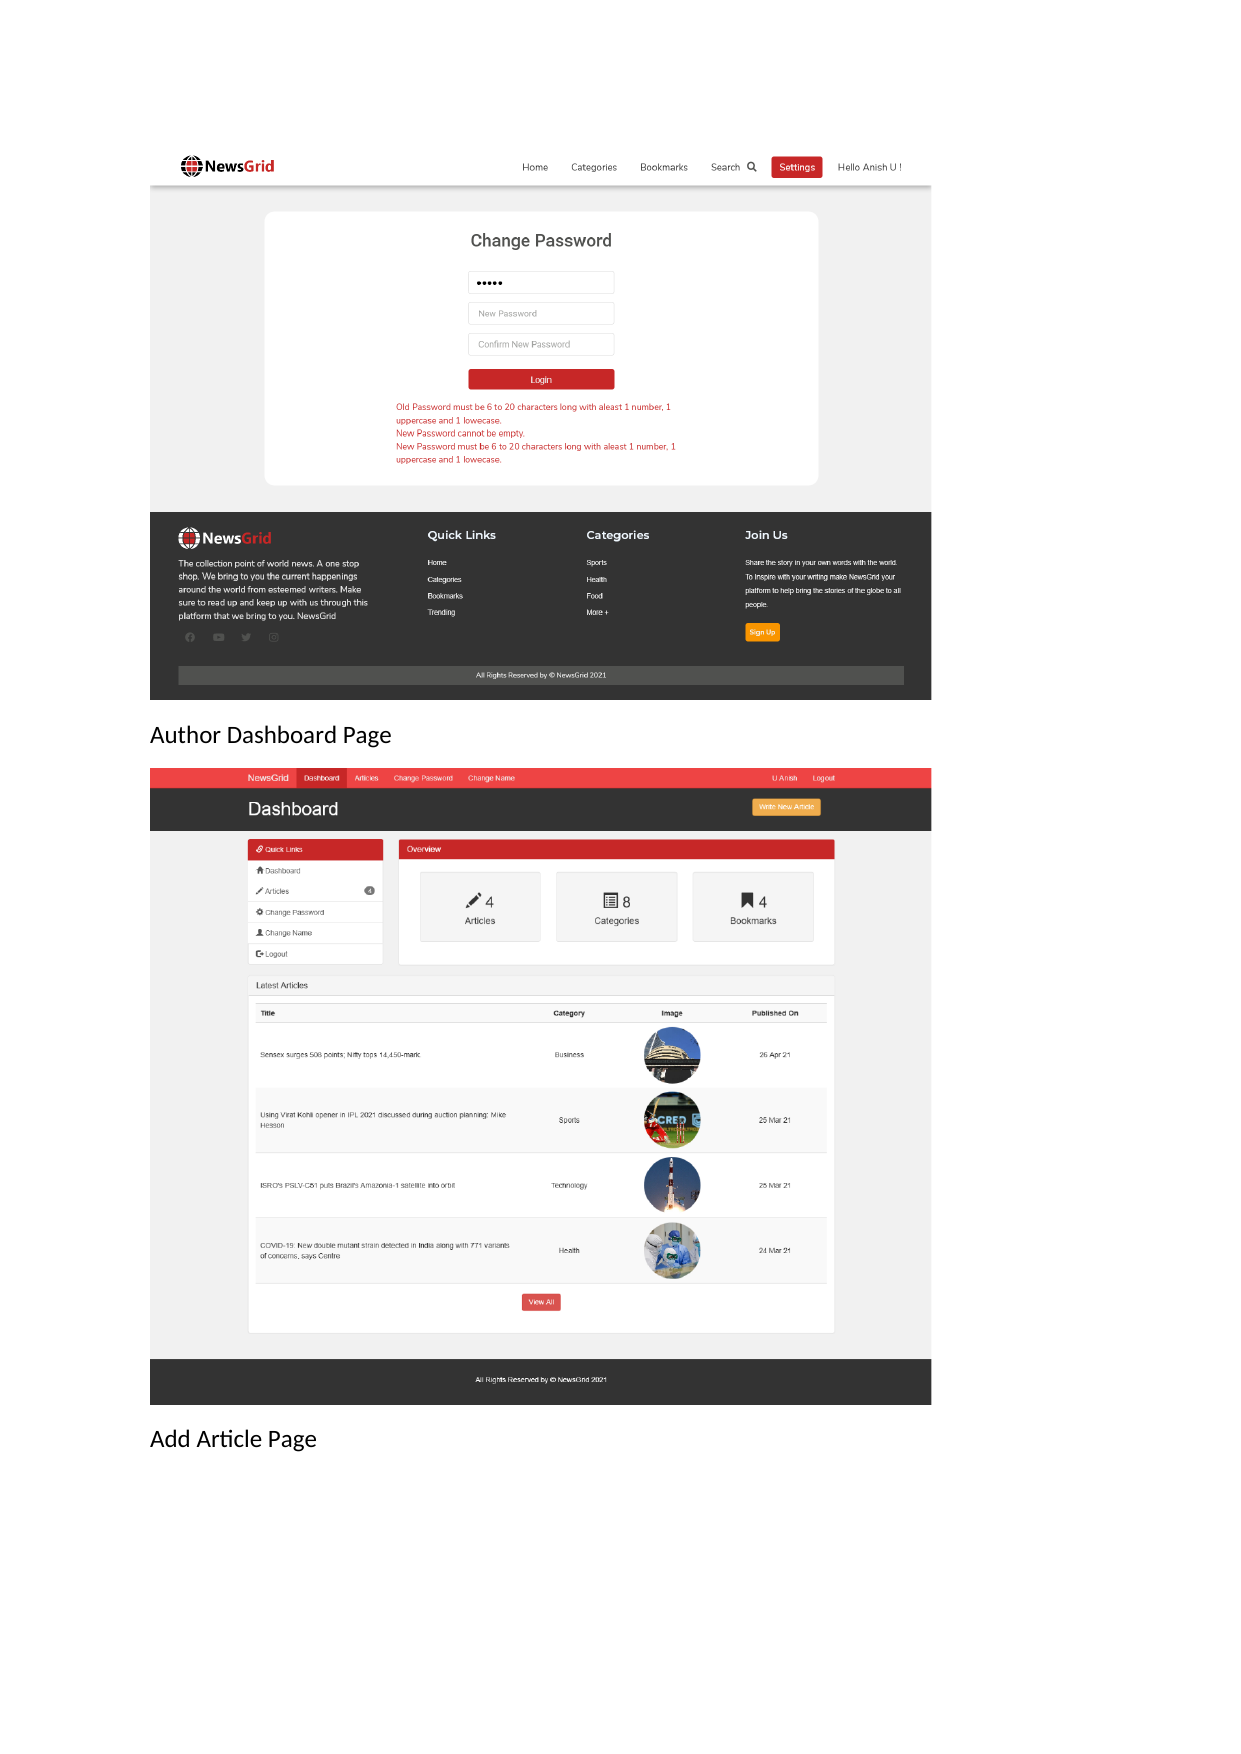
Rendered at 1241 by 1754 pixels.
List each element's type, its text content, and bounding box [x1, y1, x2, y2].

picture [150, 150, 932, 700]
text Add Article Page [150, 1423, 1090, 1454]
text Author Dashboard Page [150, 719, 1090, 749]
picture [150, 768, 932, 1405]
